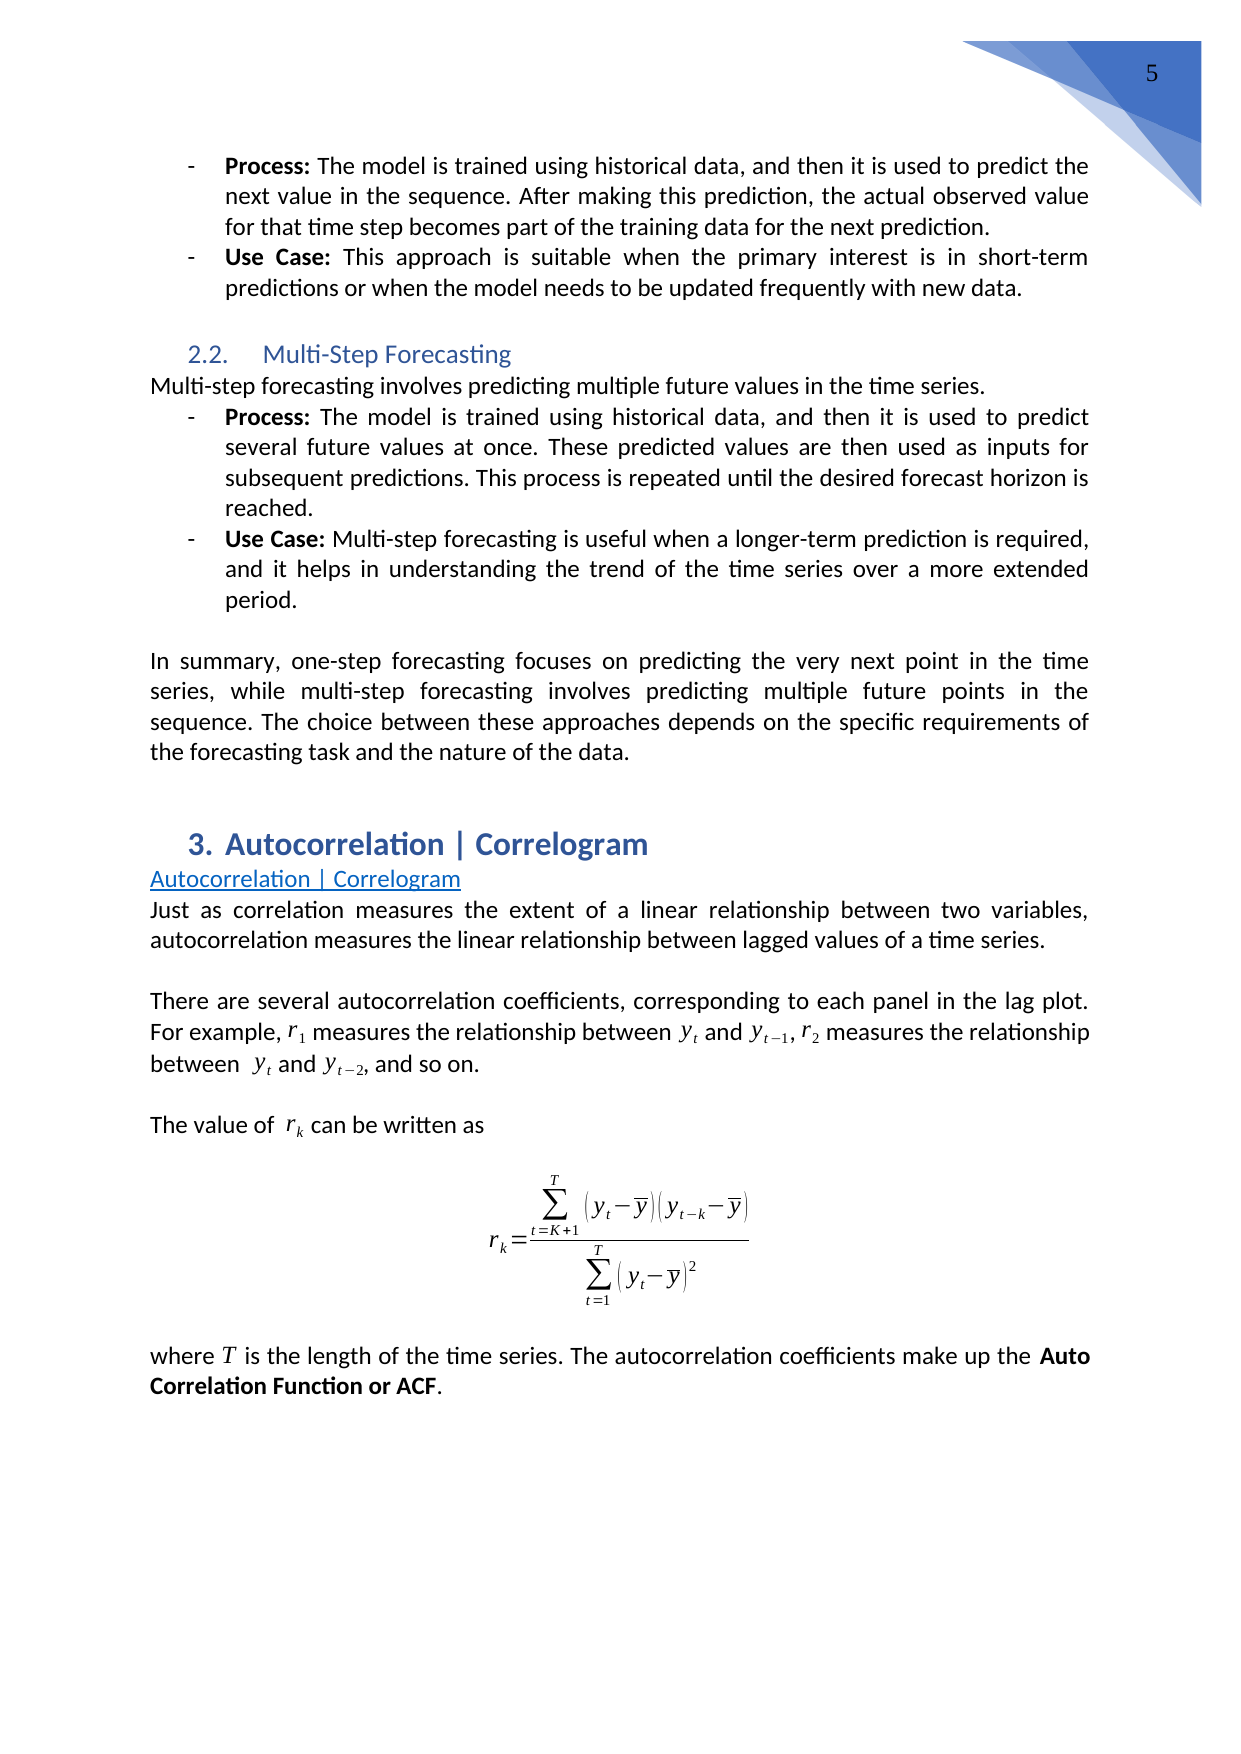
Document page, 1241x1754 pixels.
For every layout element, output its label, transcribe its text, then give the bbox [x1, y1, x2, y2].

text There are several autocorrelation coefficients, corresponding to each panel in the lag plot. For example, measures the relationship between and , measures the relationship between and , and so on. [150, 985, 1090, 1079]
subtitle Multi-Step Forecasting [187, 337, 1090, 370]
text Just as correlation measures the extent of a linear relationship between two variables, autocorrelation measures the linear relationship between lagged values of a time series. [150, 894, 1090, 955]
text In summary, one-step forecasting focuses on predicting the very next point in the time series, while multi-step forecasting involves predicting multiple future points in the sequence. The choice between these approaches depends on the specific requirements of the forecasting task and the nature of the data. [150, 645, 1090, 767]
list Use Case: This approach is suitable when the primary interest is in short-term predictions or when the model needs to be updated frequently with new data. [187, 242, 1090, 303]
subtitle Autocorrelation | Correlogram [187, 823, 1090, 863]
picture [962, 41, 1202, 207]
text The value of can be written as [150, 1109, 1090, 1141]
text Multi-step forecasting involves predicting multiple future values in the time series. [150, 370, 1090, 401]
list Use Case: Multi-step forecasting is useful when a longer-term prediction is required, and it helps in understanding the trend of the time series over a more extended period. [187, 523, 1090, 614]
list Process: The model is trained using historical data, and then it is used to predict the next value in the sequence. After making this prediction, the actual observed value for that time step becomes part of the training data for the next prediction. [187, 150, 1090, 242]
text where is the length of the time series. The autocorrelation coefficients make up the Auto Correlation Function or ACF. [150, 1340, 1090, 1401]
text Autocorrelation | Correlogram [150, 863, 1090, 894]
list Process: The model is trained using historical data, and then it is used to predict several future values at once. These predicted values are then used as inputs for subsequent predictions. This process is repeated until the desired forecast horizon is reached. [187, 401, 1090, 523]
